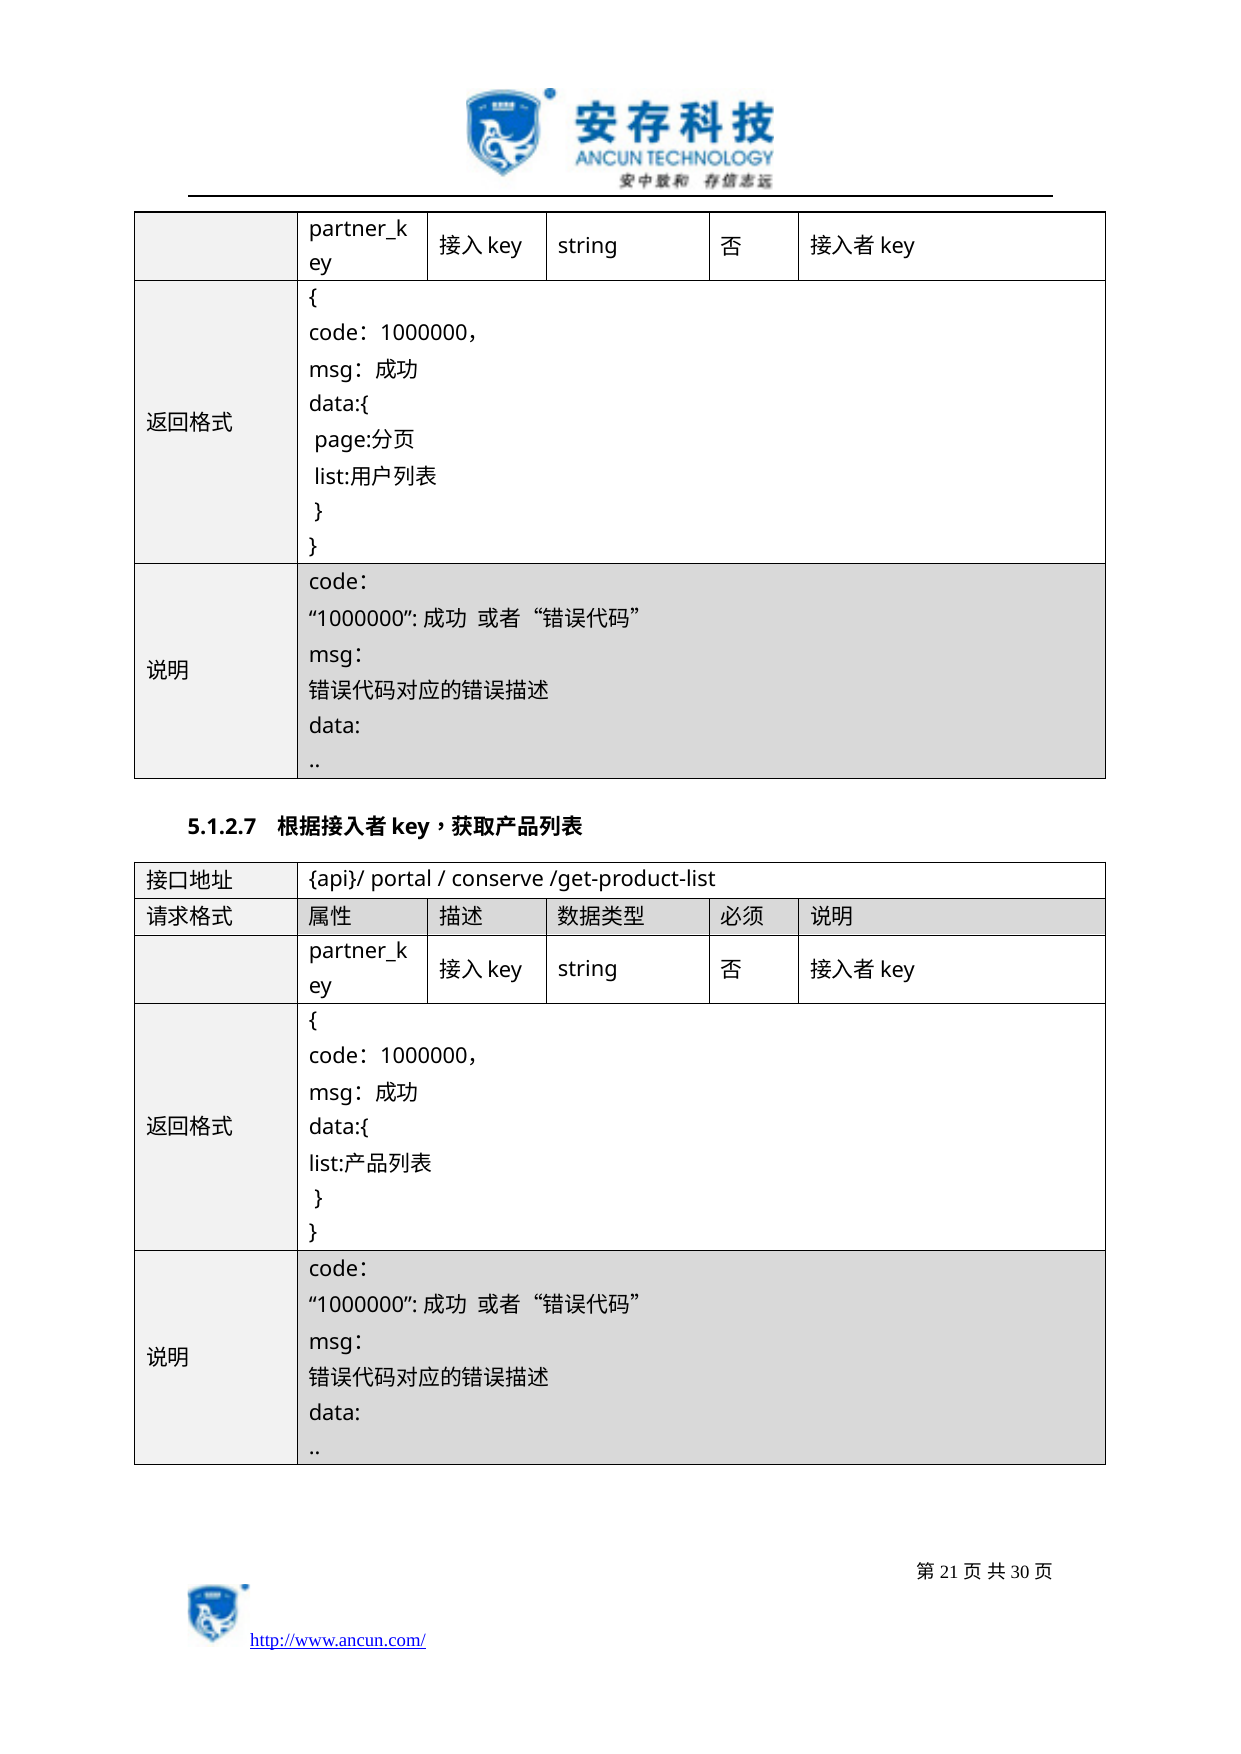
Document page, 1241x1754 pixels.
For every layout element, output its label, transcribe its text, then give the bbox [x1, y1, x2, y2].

picture [466, 88, 774, 194]
table_cell code： “1000000”: 成功 或者“错误代码” msg： 错误代码对应的错误描述 data: .. [298, 564, 1105, 778]
table_cell 否 [710, 213, 798, 280]
table_cell 说明 [799, 899, 1105, 934]
table_cell 返回格式 [135, 1004, 297, 1250]
table_cell { code：1000000， msg：成功 data:{ list:产品列表 } } [298, 1004, 1105, 1250]
table_cell 接入key [428, 936, 546, 1003]
table_cell 数据类型 [547, 899, 709, 934]
table_cell [135, 936, 297, 1003]
table_cell 否 [710, 936, 798, 1003]
table_cell 返回格式 [135, 281, 297, 563]
table_cell 说明 [135, 564, 297, 778]
table_cell partner_key [298, 213, 427, 280]
table_cell { code：1000000， msg：成功 data:{ page:分页 list:用户列表 } } [298, 281, 1105, 563]
table_cell 属性 [298, 899, 427, 934]
table_cell partner_key [298, 936, 427, 1003]
table_cell string [547, 936, 709, 1003]
table_header 接口地址 [135, 863, 297, 898]
table_cell code： “1000000”: 成功 或者“错误代码” msg： 错误代码对应的错误描述 data: .. [298, 1251, 1105, 1464]
table_cell [135, 213, 297, 280]
subtitle 根据接入者key，获取产品列表 [187, 811, 1053, 841]
table_cell 请求格式 [135, 899, 297, 934]
table_cell string [547, 213, 709, 280]
table_cell 必须 [710, 899, 798, 934]
table_cell 描述 [428, 899, 546, 934]
table_cell 接入者key [799, 936, 1105, 1003]
table_cell 说明 [135, 1251, 297, 1464]
table_header {api}/ portal / conserve /get-product-list [298, 863, 1105, 898]
picture [187, 1584, 251, 1647]
table_cell 接入key [428, 213, 546, 280]
table_cell 接入者key [799, 213, 1105, 280]
